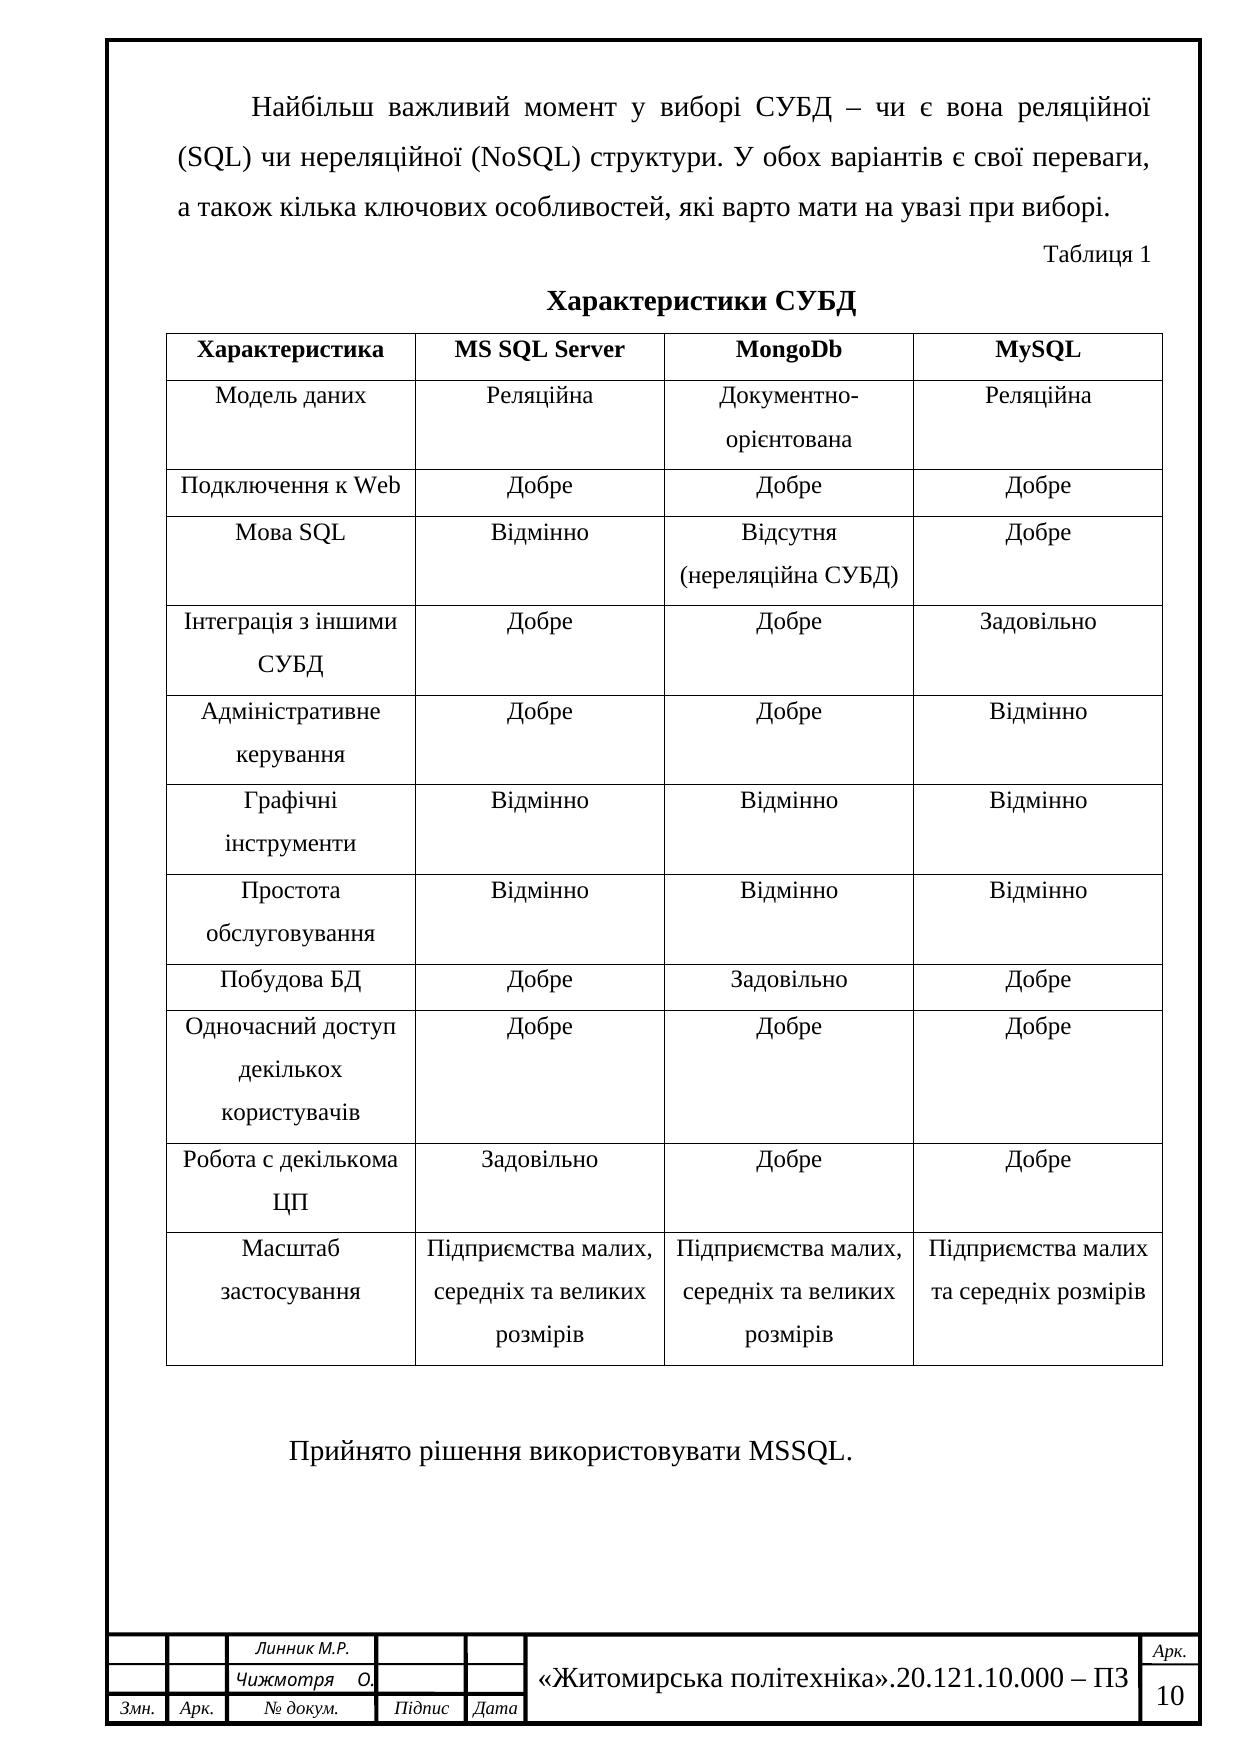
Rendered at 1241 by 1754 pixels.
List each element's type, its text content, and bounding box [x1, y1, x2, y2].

table_cell Добре [914, 1011, 1162, 1143]
table_header Характеристика [167, 334, 415, 379]
table_cell Добре [416, 1011, 664, 1143]
table_header MS SQL Server [416, 334, 664, 379]
table_cell Добре [914, 517, 1162, 605]
table_cell Підприємства малих, середніх та великих розмірів [416, 1233, 664, 1365]
table_cell Добре [914, 1144, 1162, 1232]
table_cell Відмінно [416, 517, 664, 605]
table_cell Одночасний доступ декількох користувачів [167, 1011, 415, 1143]
table_cell Добре [665, 1011, 913, 1143]
table_cell Інтеграція з іншими СУБД [167, 606, 415, 695]
table_cell Задовільно [665, 965, 913, 1010]
table_cell Реляційна [416, 381, 664, 469]
table_cell Відмінно [665, 875, 913, 963]
table_header MySQL [914, 334, 1162, 379]
table_cell Відмінно [416, 785, 664, 874]
table_cell Добре [665, 470, 913, 516]
table_cell Простота обслуговування [167, 875, 415, 963]
table_cell Мова SQL [167, 517, 415, 605]
table_cell Добре [665, 696, 913, 784]
table_cell Реляційна [914, 381, 1162, 469]
table_cell Добре [416, 606, 664, 695]
table_cell Добре [914, 470, 1162, 516]
table_cell Відмінно [914, 785, 1162, 874]
table_cell Відсутня (нереляційна СУБД) [665, 517, 913, 605]
table_cell Відмінно [416, 875, 664, 963]
table_cell Добре [416, 470, 664, 516]
table_cell Підприємства малих та середніх розмірів [914, 1233, 1162, 1365]
table_cell Графічні інструменти [167, 785, 415, 874]
text Таблиця 1 [177, 239, 1152, 268]
table_cell Робота с декількома ЦП [167, 1144, 415, 1232]
table_cell Побудова БД [167, 965, 415, 1010]
table_cell Масштаб застосування [167, 1233, 415, 1365]
table_cell Підприємства малих, середніх та великих розмірів [665, 1233, 913, 1365]
table_cell Адміністративне керування [167, 696, 415, 784]
text Найбільш важливий момент у виборі СУБД – чи є вона реляційної (SQL) чи нереляційної (NoSQL) структури. У обох варіантів є свої переваги, а також кілька ключових особливостей, які варто мати на увазі при виборі. [177, 89, 1152, 223]
table_cell Добре [914, 965, 1162, 1010]
table_cell Задовільно [914, 606, 1162, 695]
table_cell Добре [665, 1144, 913, 1232]
table_cell Відмінно [914, 696, 1162, 784]
table_cell Задовільно [416, 1144, 664, 1232]
table_cell Добре [416, 696, 664, 784]
table_cell Відмінно [914, 875, 1162, 963]
table_cell Відмінно [665, 785, 913, 874]
list Прийнято рішення використовувати MSSQL. [288, 1433, 1152, 1466]
table_cell Модель даних [167, 381, 415, 469]
table_cell Документно-орієнтована [665, 381, 913, 469]
table_cell Добре [665, 606, 913, 695]
text Характеристики СУБД [177, 283, 1152, 316]
table_cell Добре [416, 965, 664, 1010]
table_cell Подключення к Web [167, 470, 415, 516]
table_header MongoDb [665, 334, 913, 379]
